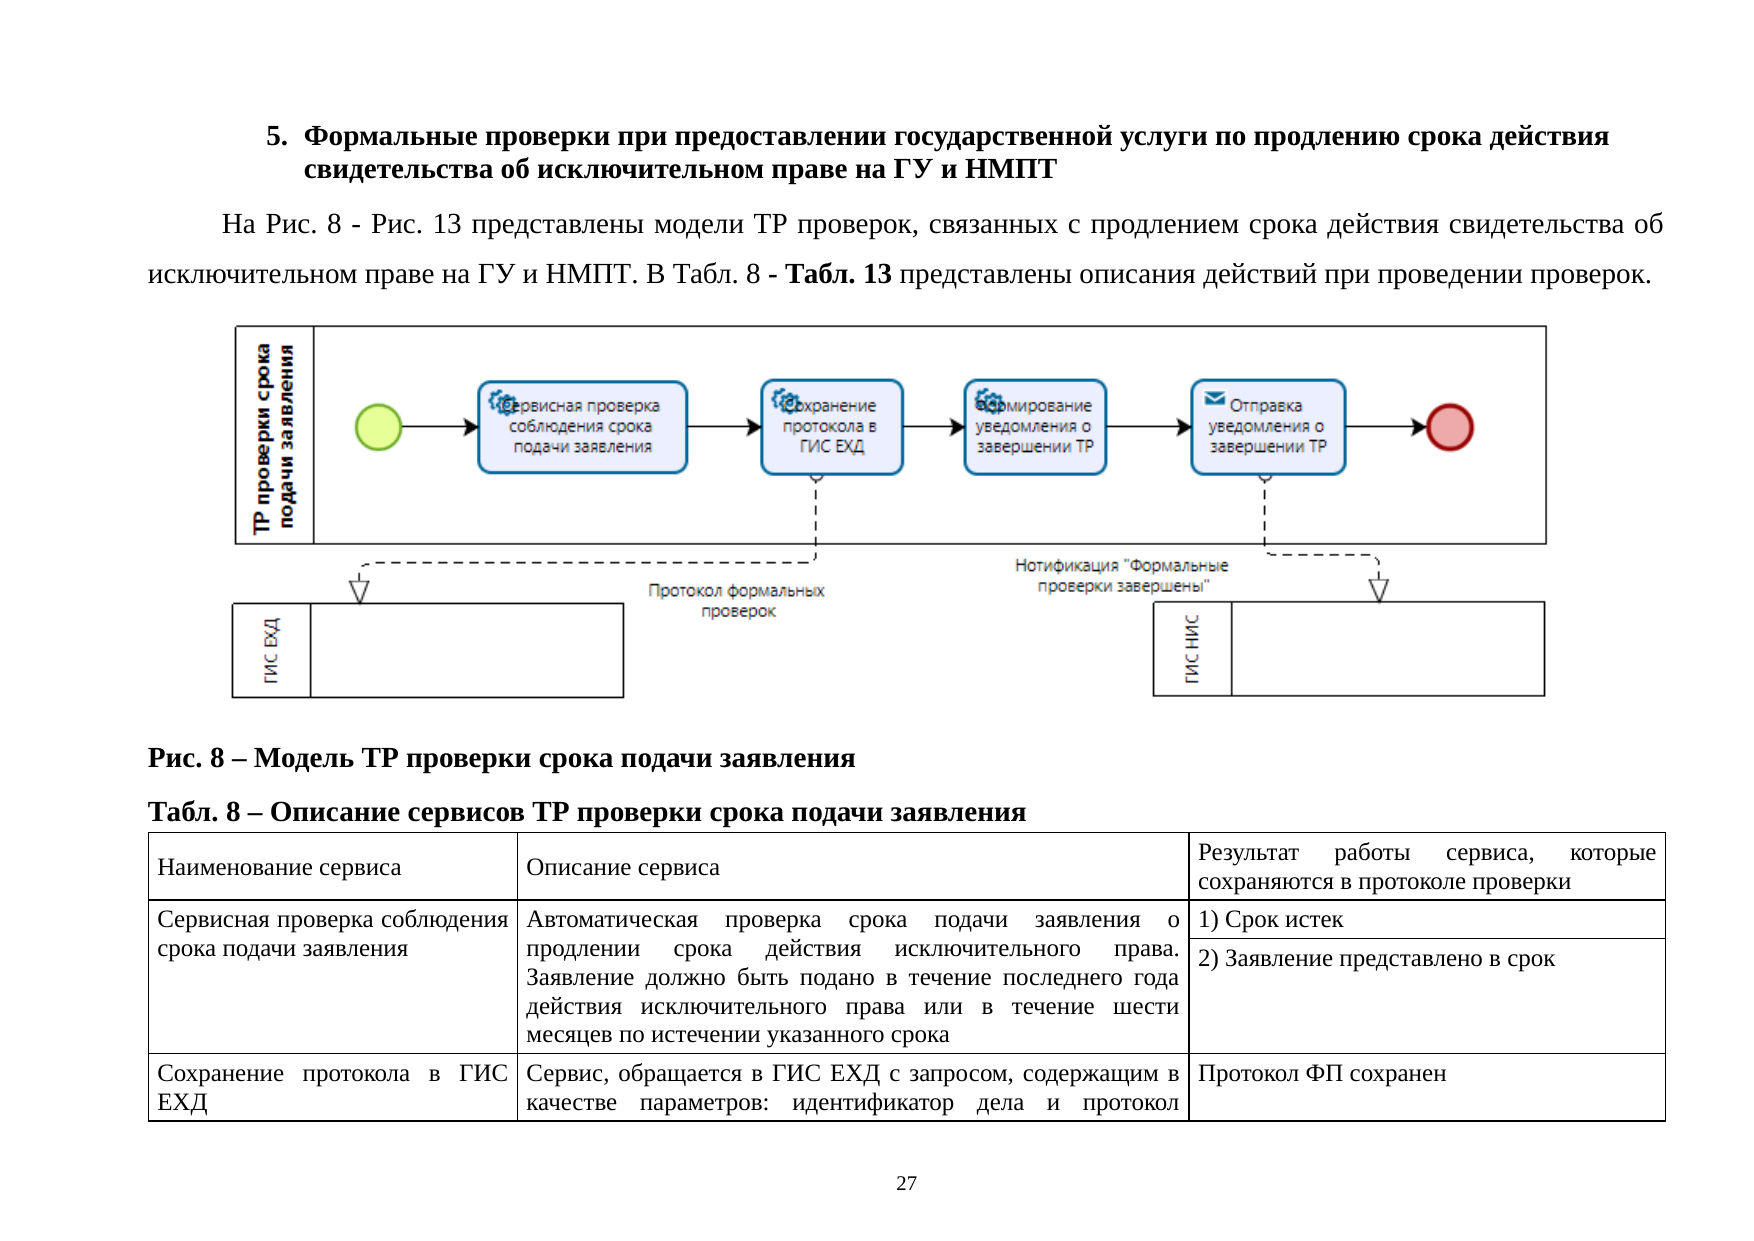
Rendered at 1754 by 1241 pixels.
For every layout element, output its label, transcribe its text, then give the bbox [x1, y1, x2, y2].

table_cell 1) Срок истек [1190, 901, 1665, 937]
table_cell Автоматическая проверка срока подачи заявления о продлении срока действия исключительного права. Заявление должно быть подано в течение последнего года действия исключительного права или в течение шести месяцев по истечении указанного срока [518, 901, 1188, 1052]
picture [221, 310, 1580, 722]
table_cell Сервисная проверка соблюдения срока подачи заявления [149, 901, 517, 1052]
table_cell Протокол ФП сохранен [1190, 1054, 1665, 1120]
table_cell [518, 1054, 1188, 1120]
list Формальные проверки при предоставлении государственной услуги по продлению срока действия свидетельства об исключительном праве на ГУ и НМПТ [266, 118, 1665, 185]
text Табл. 8 – Описание сервисов ТР проверки срока подачи заявления [148, 794, 1665, 828]
text На Рис. 8 - Рис. 13 представлены модели ТР проверок, связанных с продлением срока действия свидетельства об исключительном праве на ГУ и НМПТ. В Табл. 8 - Табл. 13 представлены описания действий при проведении проверок. [148, 206, 1665, 290]
table_header Описание сервиса [518, 833, 1188, 899]
table_header Наименование сервиса [149, 833, 517, 899]
text Рис. 8 – Модель ТР проверки срока подачи заявления [148, 740, 1665, 773]
table_header Результат работы сервиса, которые сохраняются в протоколе проверки [1190, 833, 1665, 899]
table_cell 2) Заявление представлено в срок [1190, 939, 1665, 1052]
table_cell Сохранение протокола в ГИС ЕХД [149, 1054, 517, 1120]
